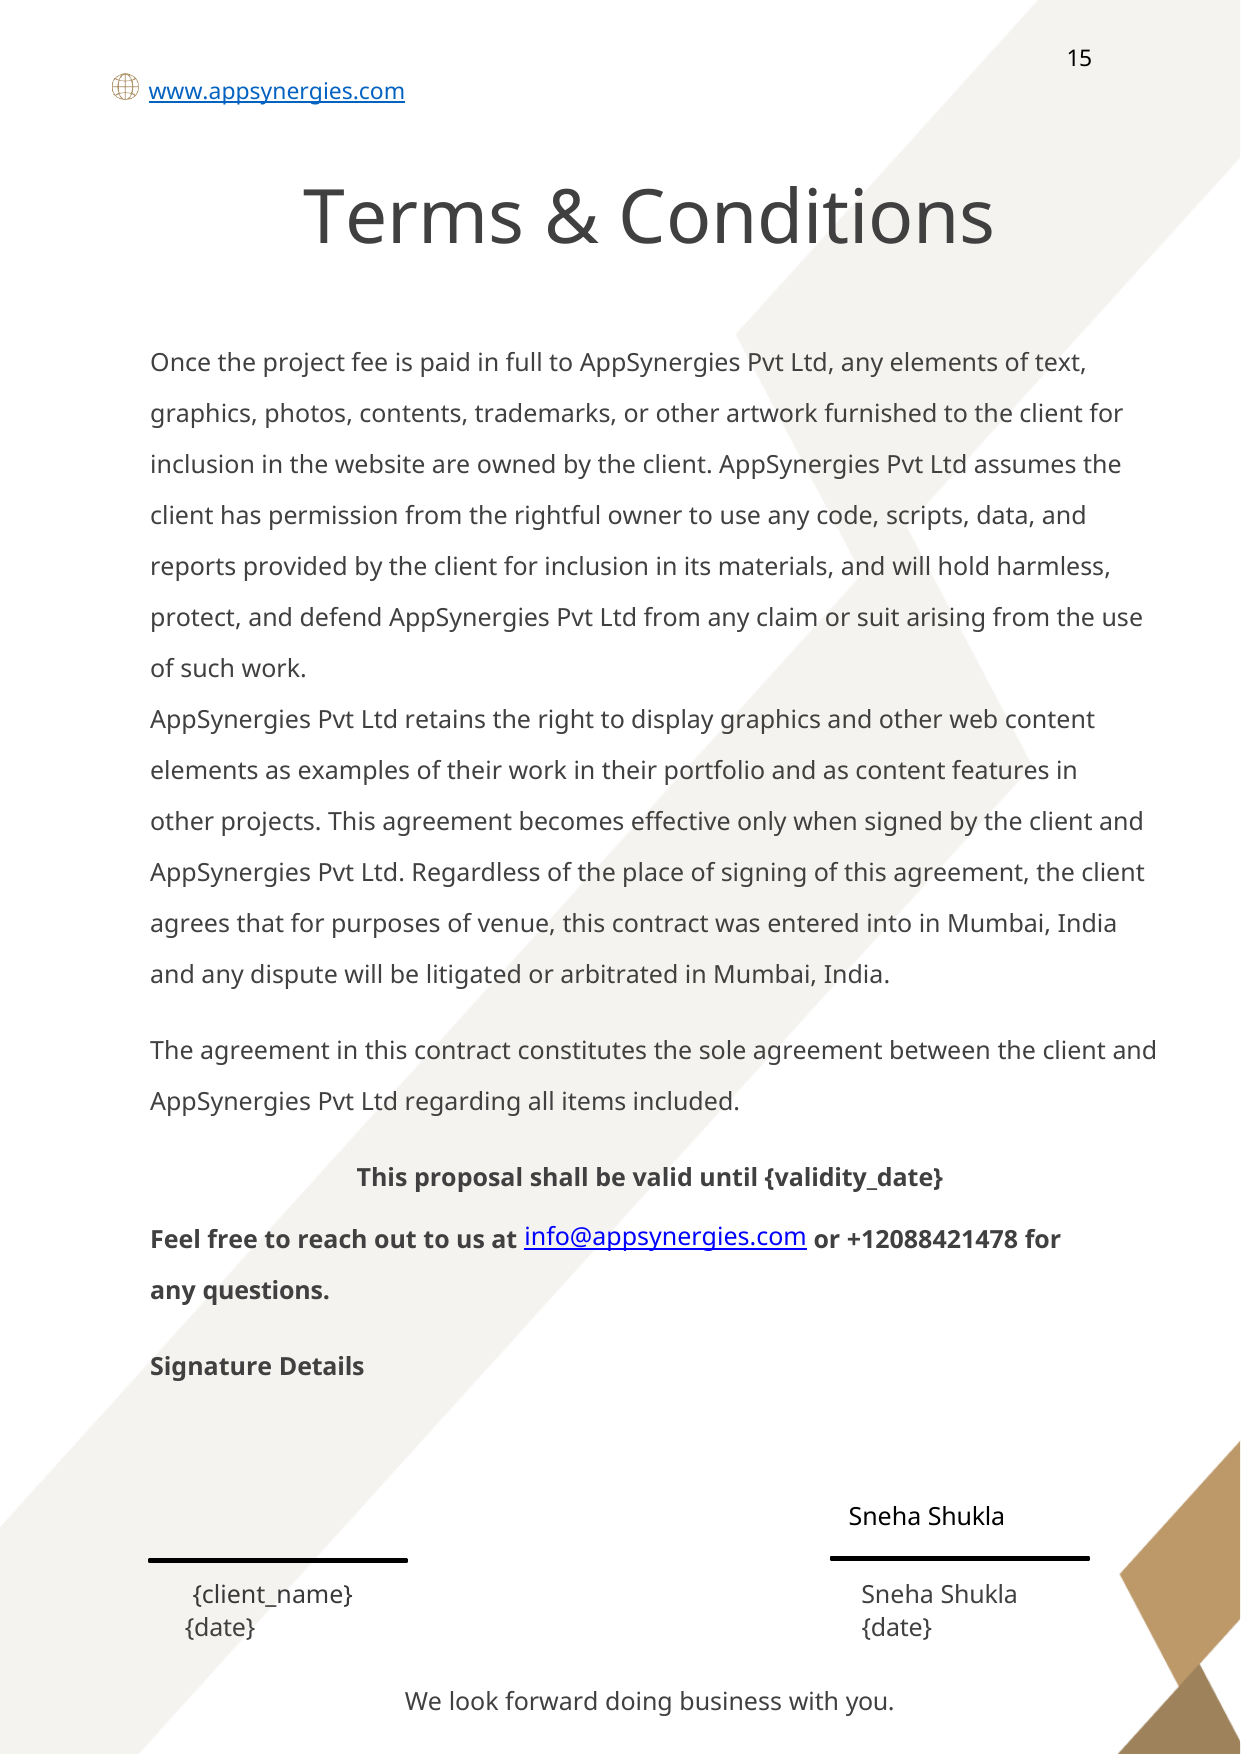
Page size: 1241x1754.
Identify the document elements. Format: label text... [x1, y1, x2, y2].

subtitle Terms & Conditions [187, 163, 1112, 265]
text This proposal shall be valid until {validity_date} [187, 1160, 1112, 1194]
text Sneha Shukla [59, 1498, 1005, 1533]
text {client_name} Sneha Shukla [59, 1579, 1018, 1610]
text www.appsynergies.com [112, 74, 1240, 106]
text 15 [1066, 42, 1240, 73]
text {date} {date} [59, 1610, 1009, 1644]
text Once the project fee is paid in full to AppSynergies Pvt Ltd, any elements of text, graphics, photos, contents, trademarks, or other artwork furnished to the client for inclusion in the website are owned by the client. AppSynergies Pvt Ltd assumes the client has permission from the rightful owner to use any code, scripts, data, and reports provided by the client for inclusion in its materials, and will hold harmless, protect, and defend AppSynergies Pvt Ltd from any claim or suit arising from the use of such work. [150, 344, 1148, 684]
text We look forward doing business with you. [187, 1683, 1112, 1717]
text Feel free to reach out to us at info@appsynergies.com or +12088421478 for any questions. [150, 1219, 1096, 1307]
picture [0, 0, 1241, 1754]
text The agreement in this contract constitutes the sole agreement between the client and AppSynergies Pvt Ltd regarding all items included. [150, 1033, 1240, 1118]
text AppSynergies Pvt Ltd retains the right to display graphics and other web content elements as examples of their work in their portfolio and as content features in other projects. This agreement becomes effective only when signed by the client and AppSynergies Pvt Ltd. Regardless of the place of signing of this agreement, the client agrees that for purposes of venue, this contract was entered into in Mumbai, India and any dispute will be litigated or arbitrated in Mumbai, India. [150, 701, 1148, 991]
text Signature Details [150, 1349, 1240, 1383]
